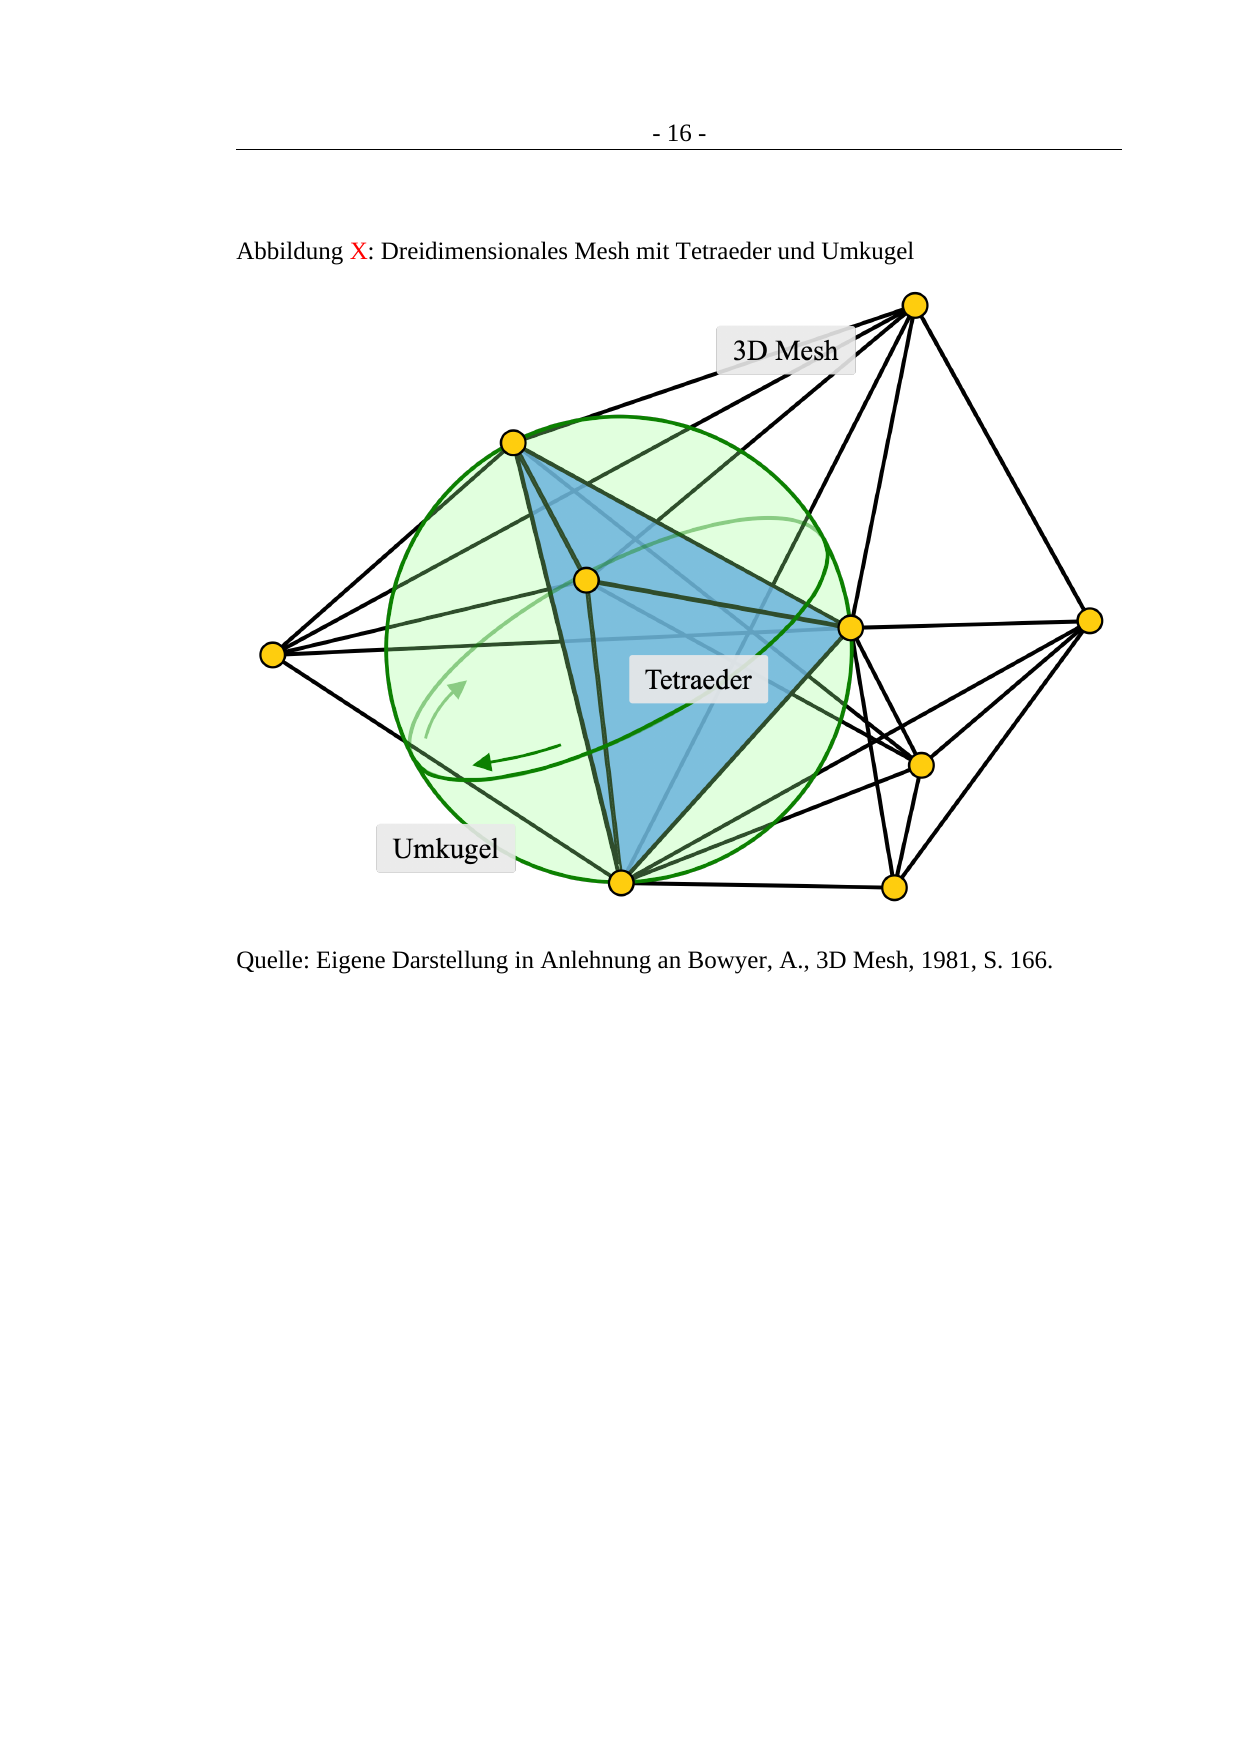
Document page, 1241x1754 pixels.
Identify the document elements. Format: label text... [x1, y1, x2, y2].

text Abbildung X: Dreidimensionales Mesh mit Tetraeder und Umkugel [236, 236, 1122, 265]
picture [236, 283, 1123, 928]
text Quelle: Eigene Darstellung in Anlehnung an Bowyer, A., 3D Mesh, 1981, S. 166. [236, 945, 1122, 973]
